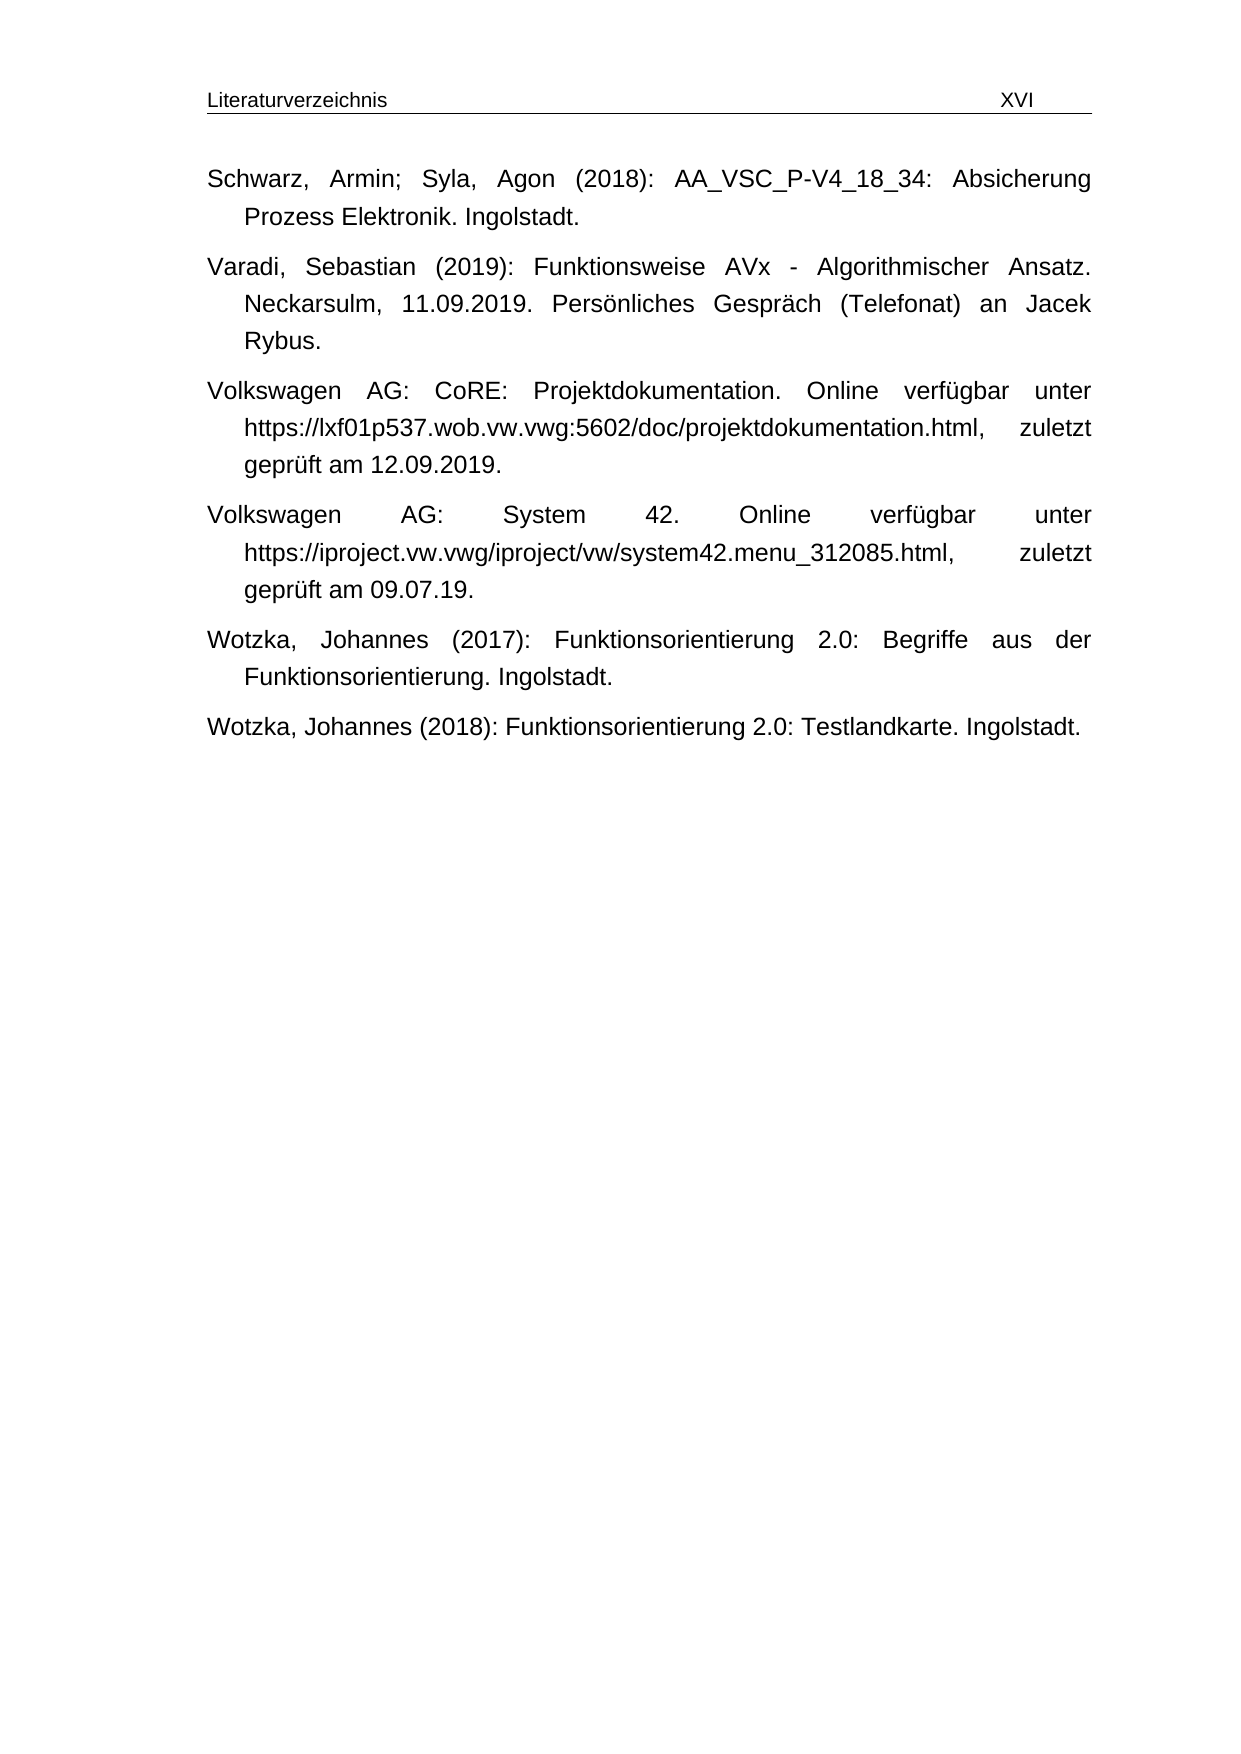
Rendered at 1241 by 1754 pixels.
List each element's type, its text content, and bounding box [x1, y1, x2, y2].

text Volkswagen AG: CoRE: Projektdokumentation. Online verfügbar unter https://lxf01p537.wob.vw.vwg:5602/doc/projektdokumentation.html, zuletzt geprüft am 12.09.2019. [207, 376, 1092, 479]
text Wotzka, Johannes (2017): Funktionsorientierung 2.0: Begriffe aus der Funktionsorientierung. Ingolstadt. [207, 624, 1092, 691]
text Varadi, Sebastian (2019): Funktionsweise AVx - Algorithmischer Ansatz. Neckarsulm, 11.09.2019. Persönliches Gespräch (Telefonat) an Jacek Rybus. [207, 251, 1092, 355]
text Volkswagen AG: System 42. Online verfügbar unter https://iproject.vw.vwg/iproject/vw/system42.menu_312085.html, zuletzt geprüft am 09.07.19. [207, 500, 1092, 603]
text Schwarz, Armin; Syla, Agon (2018): AA_VSC_P-V4_18_34: Absicherung Prozess Elektronik. Ingolstadt. [207, 164, 1092, 230]
text Wotzka, Johannes (2018): Funktionsorientierung 2.0: Testlandkarte. Ingolstadt. [207, 712, 1092, 740]
